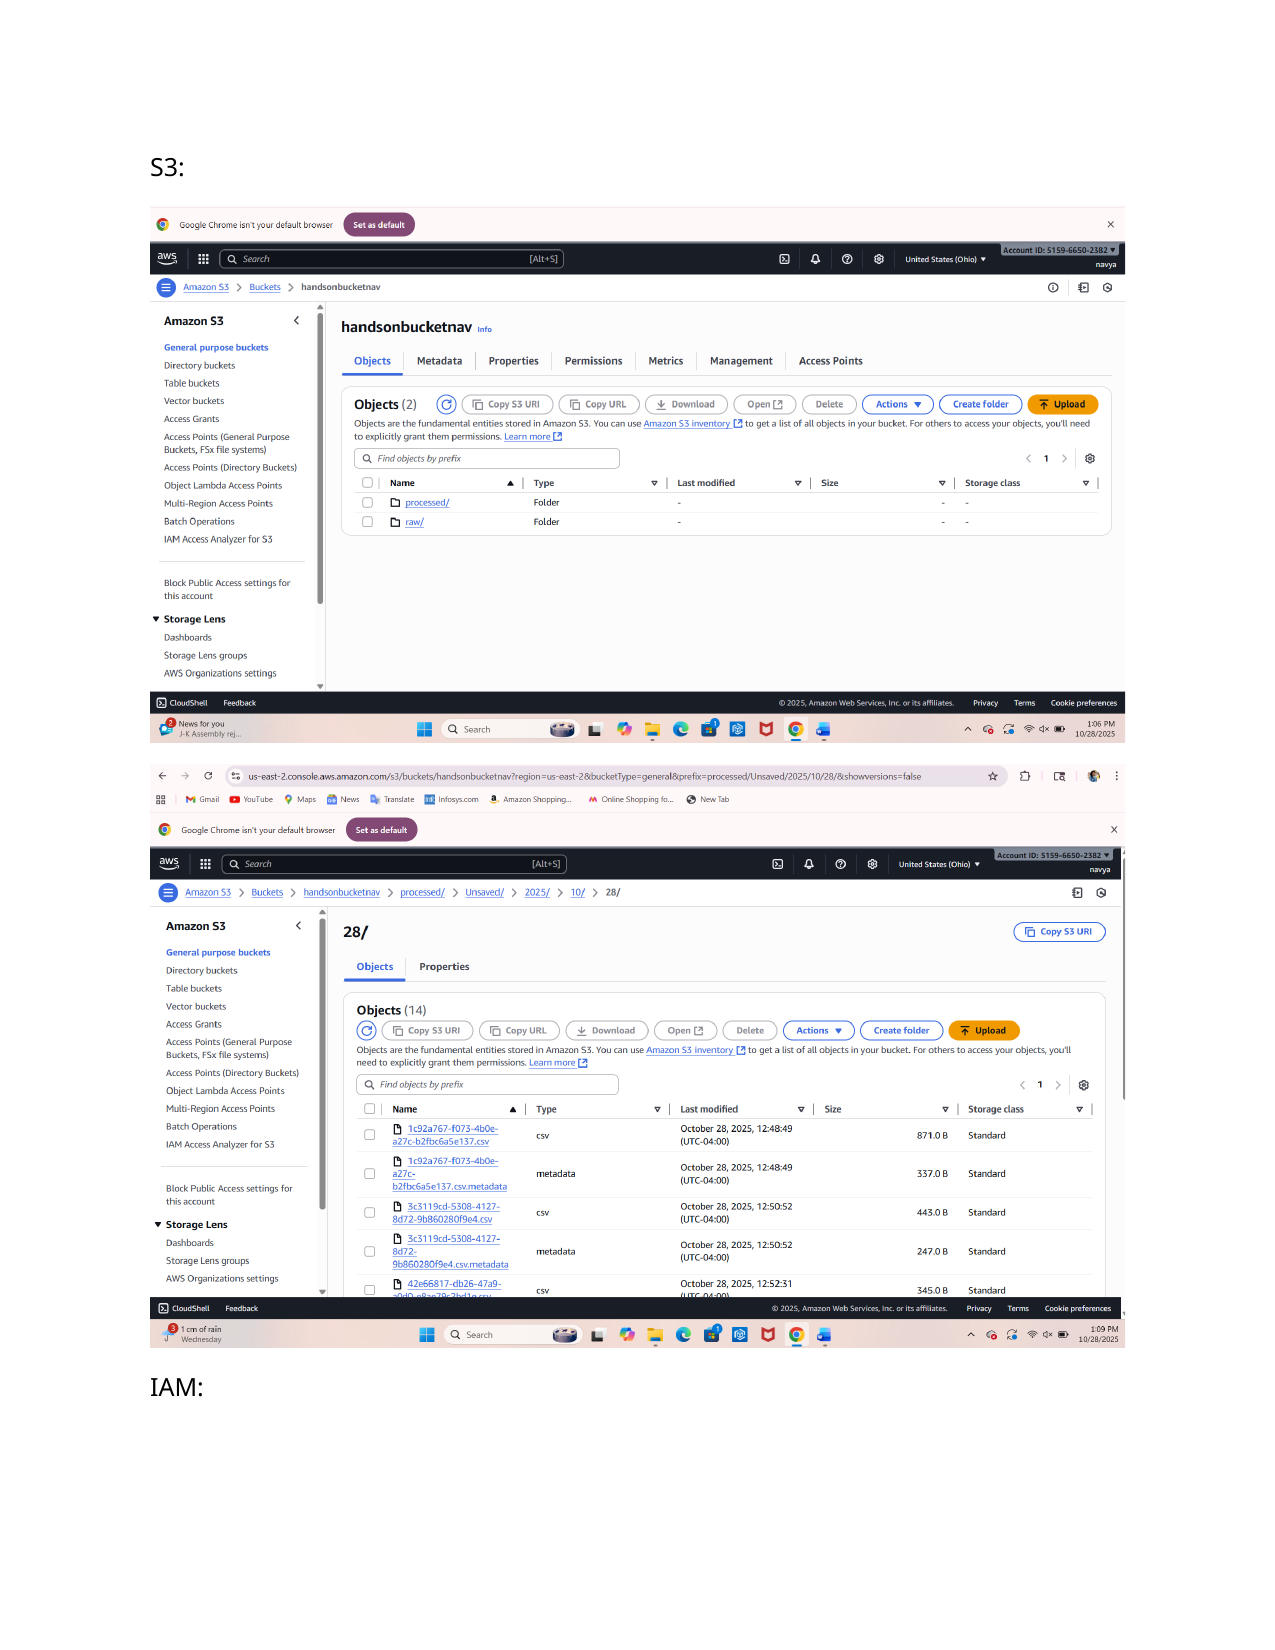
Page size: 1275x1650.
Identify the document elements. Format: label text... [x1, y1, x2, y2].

picture [150, 764, 1125, 1348]
text S3: [150, 150, 1125, 184]
text IAM: [150, 1370, 1125, 1404]
picture [150, 205, 1125, 743]
